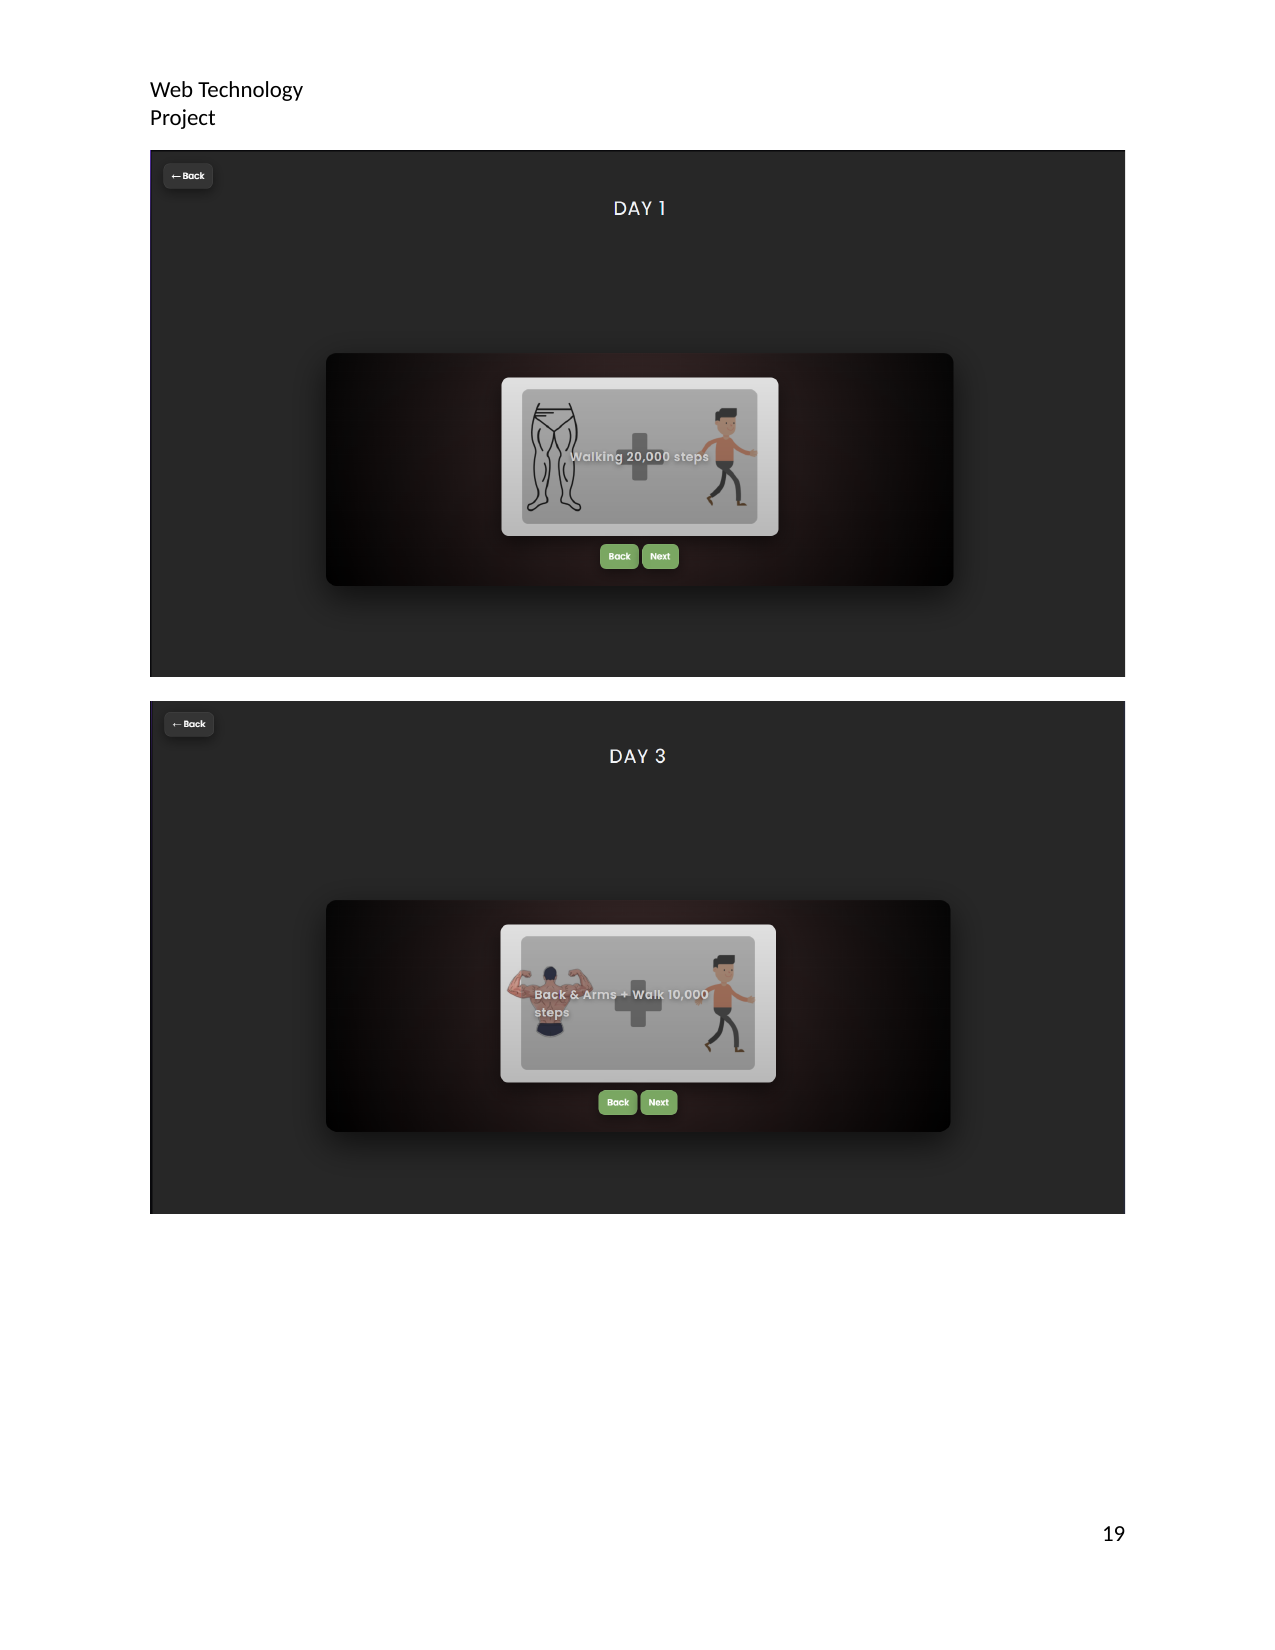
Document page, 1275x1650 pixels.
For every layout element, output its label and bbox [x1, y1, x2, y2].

picture [150, 701, 1125, 1214]
picture [150, 150, 1125, 677]
